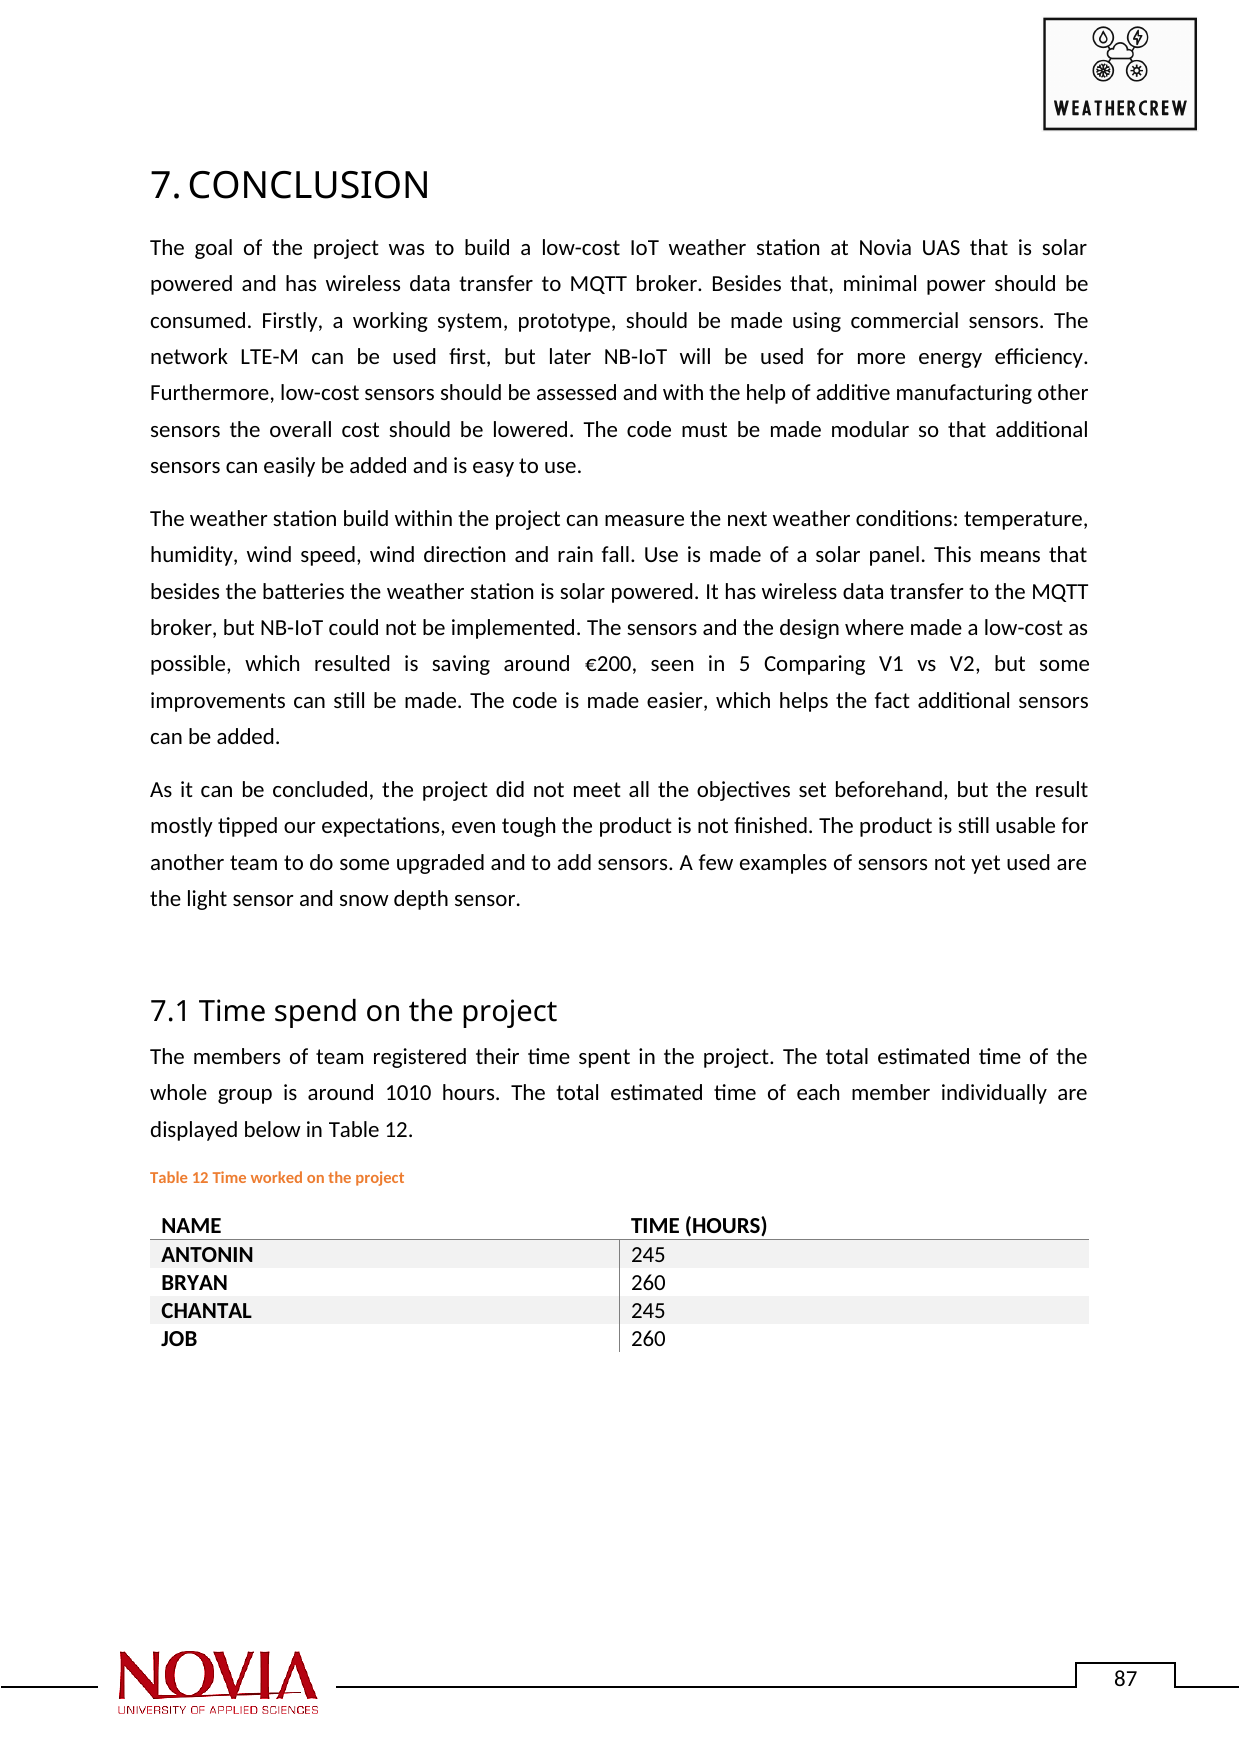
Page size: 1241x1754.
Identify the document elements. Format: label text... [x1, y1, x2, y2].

text As it can be concluded, the project did not meet all the objectives set beforehand, but the result mostly tipped our expectations, even tough the product is not finished. The product is still usable for another team to do some upgraded and to add sensors. A few examples of sensors not yet used are the light sensor and snow depth sensor. [150, 775, 1090, 912]
text The members of team registered their time spent in the project. The total estimated time of the whole group is around 1010 hours. The total estimated time of each member individually are displayed below in Table 12. [150, 1042, 1090, 1143]
table_cell 260 [620, 1268, 1089, 1296]
text Table 12 Time worked on the project [150, 1168, 1090, 1188]
table_cell 245 [620, 1240, 1089, 1268]
table_cell Bryan [150, 1268, 619, 1296]
table_cell 245 [620, 1296, 1089, 1324]
text The goal of the project was to build a low-cost IoT weather station at Novia UAS that is solar powered and has wireless data transfer to MQTT broker. Besides that, minimal power should be consumed. Firstly, a working system, prototype, should be made using commercial sensors. The network LTE-M can be used first, but later NB-IoT will be used for more energy efficiency. Furthermore, low-cost sensors should be assessed and with the help of additive manufacturing other sensors the overall cost should be lowered. The code must be made modular so that additional sensors can easily be added and is easy to use. [150, 233, 1090, 479]
subtitle 7.1 Time spend on the project [150, 990, 1090, 1030]
picture [98, 1638, 336, 1724]
table_cell 260 [620, 1324, 1089, 1352]
table_cell Antonin [150, 1240, 619, 1268]
text The weather station build within the project can measure the next weather conditions: temperature, humidity, wind speed, wind direction and rain fall. Use is made of a solar panel. This means that besides the batteries the weather station is solar powered. It has wireless data transfer to the MQTT broker, but NB-IoT could not be implemented. The sensors and the design where made a low-cost as possible, which resulted is saving around €200, seen in 5 Comparing V1 vs V2, but some improvements can still be made. The code is made easier, which helps the fact additional sensors can be added. [150, 504, 1090, 750]
table_header Time (hours) [620, 1211, 1089, 1239]
table_cell Job [150, 1324, 619, 1352]
picture [1041, 16, 1199, 132]
table_header Name [150, 1211, 619, 1239]
table_cell Chantal [150, 1296, 619, 1324]
subtitle Conclusion [150, 158, 1090, 209]
